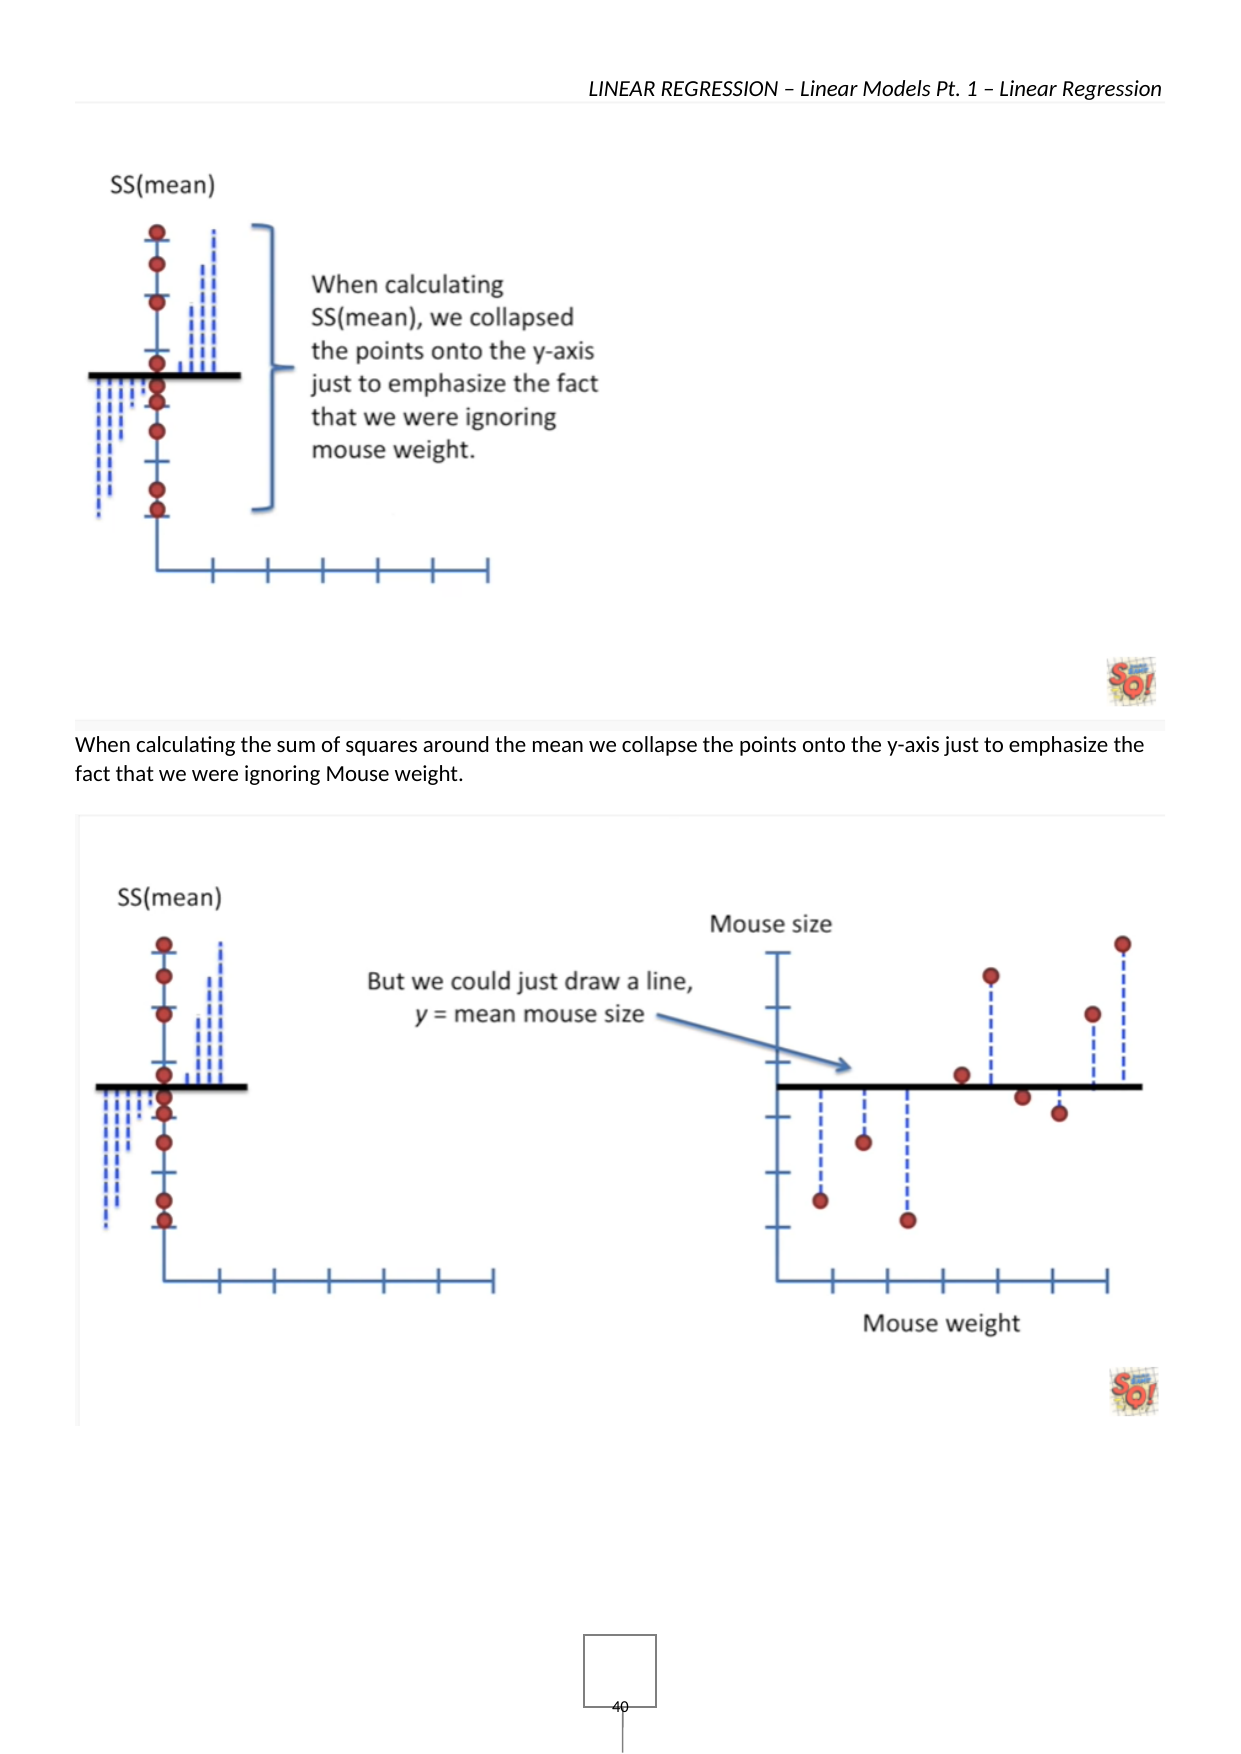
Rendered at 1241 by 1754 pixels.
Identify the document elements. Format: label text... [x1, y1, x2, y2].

picture [75, 101, 1166, 731]
text When calculating the sum of squares around the mean we collapse the points onto the y-axis just to emphasize the fact that we were ignoring Mouse weight. [75, 731, 1165, 787]
picture [75, 814, 1166, 1426]
